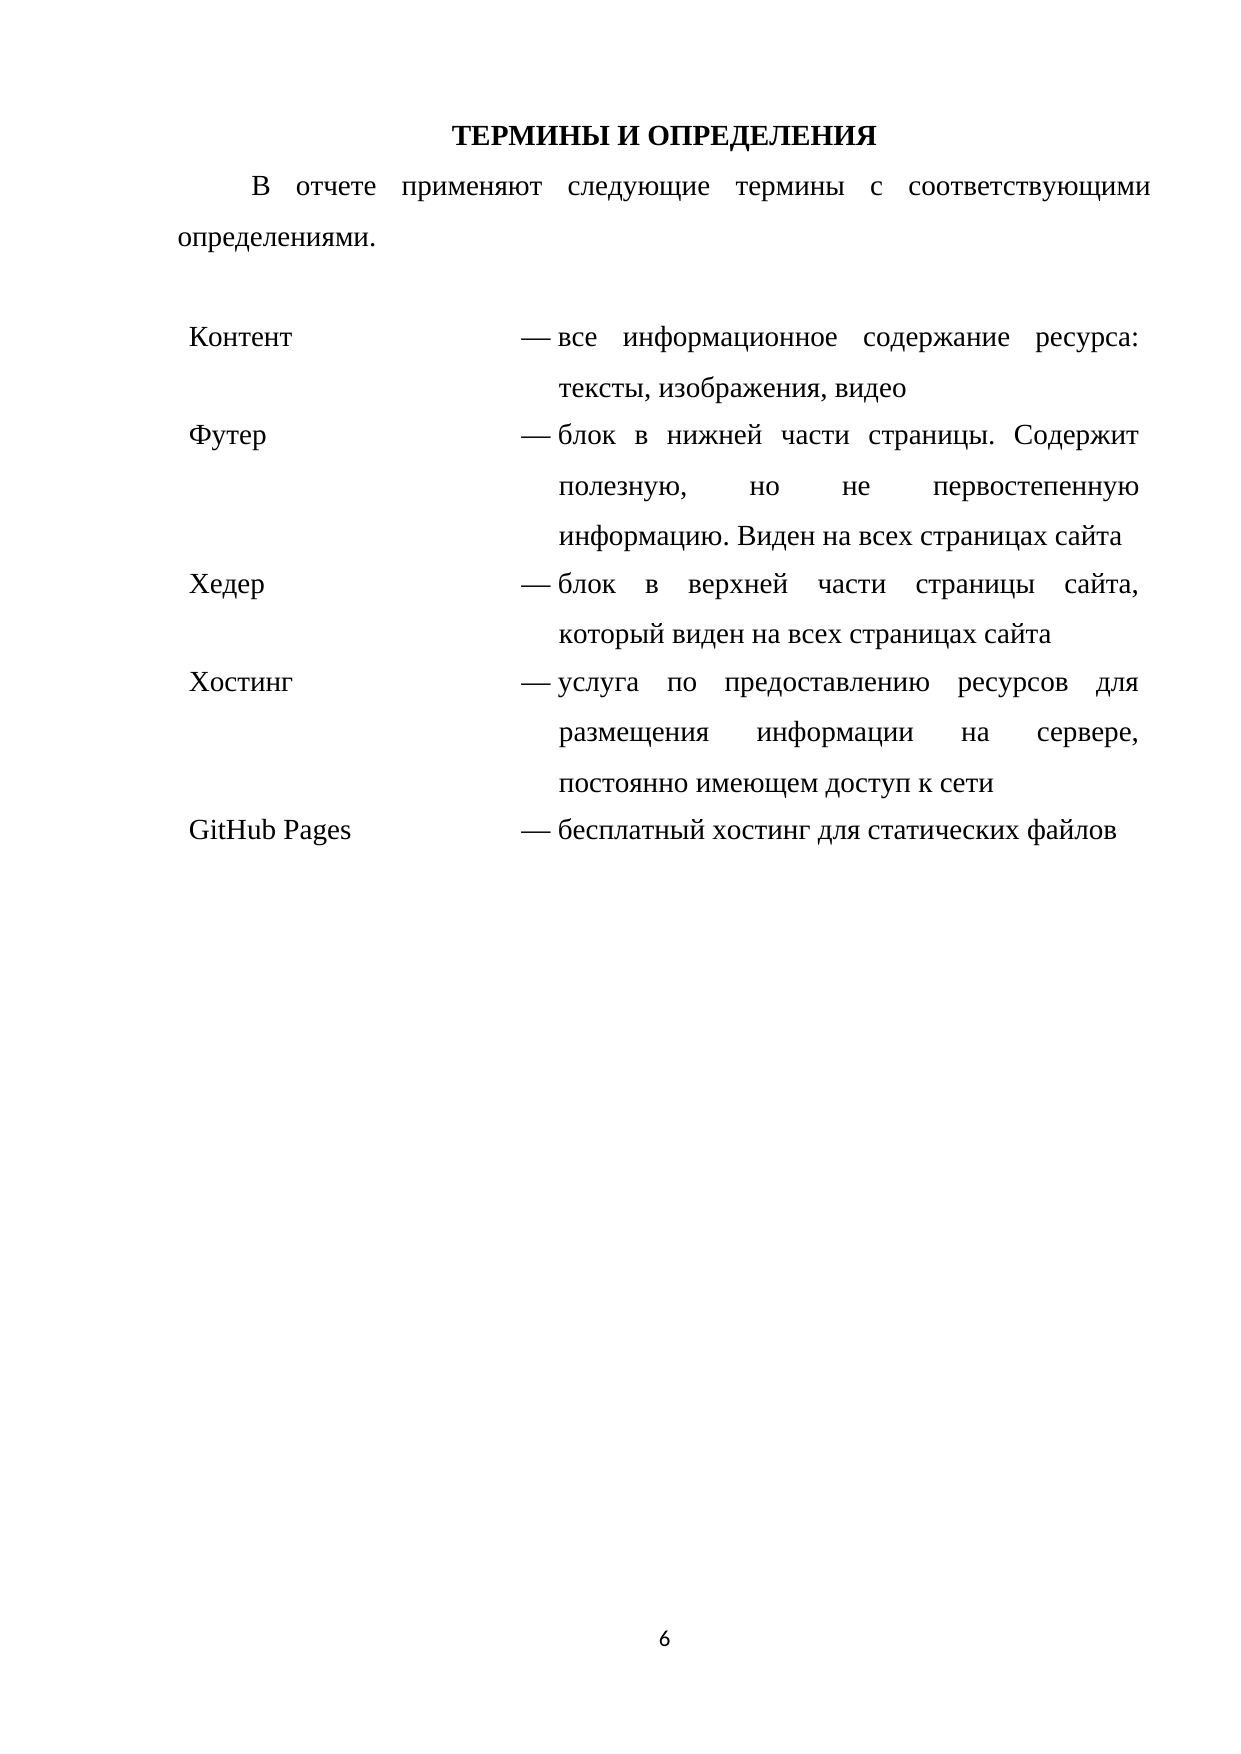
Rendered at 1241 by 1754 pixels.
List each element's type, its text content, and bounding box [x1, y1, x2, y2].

table_cell услуга по предоставлению ресурсов для размещения информации на сервере, постоянно имеющем доступ к сети [473, 664, 1151, 812]
table_header все информационное содержание ресурса: тексты, изображения, видео [473, 319, 1151, 417]
table_cell блок в верхней части страницы сайта, который виден на всех страницах сайта [473, 566, 1151, 664]
table_cell Хедер [177, 566, 472, 664]
text ТЕРМИНЫ И ОПРЕДЕЛЕНИЯ [177, 118, 1152, 152]
table_cell Футер [177, 418, 472, 566]
table_cell Хостинг [177, 664, 472, 812]
table_cell блок в нижней части страницы. Содержит полезную, но не первостепенную информацию. Виден на всех страницах сайта [473, 418, 1151, 566]
table_cell бесплатный хостинг для статических файлов [473, 813, 1151, 860]
text В отчете применяют следующие термины с соответствующими определениями. [177, 168, 1152, 252]
table_cell GitHub Pages [177, 813, 472, 860]
table_header Контент [177, 319, 472, 417]
